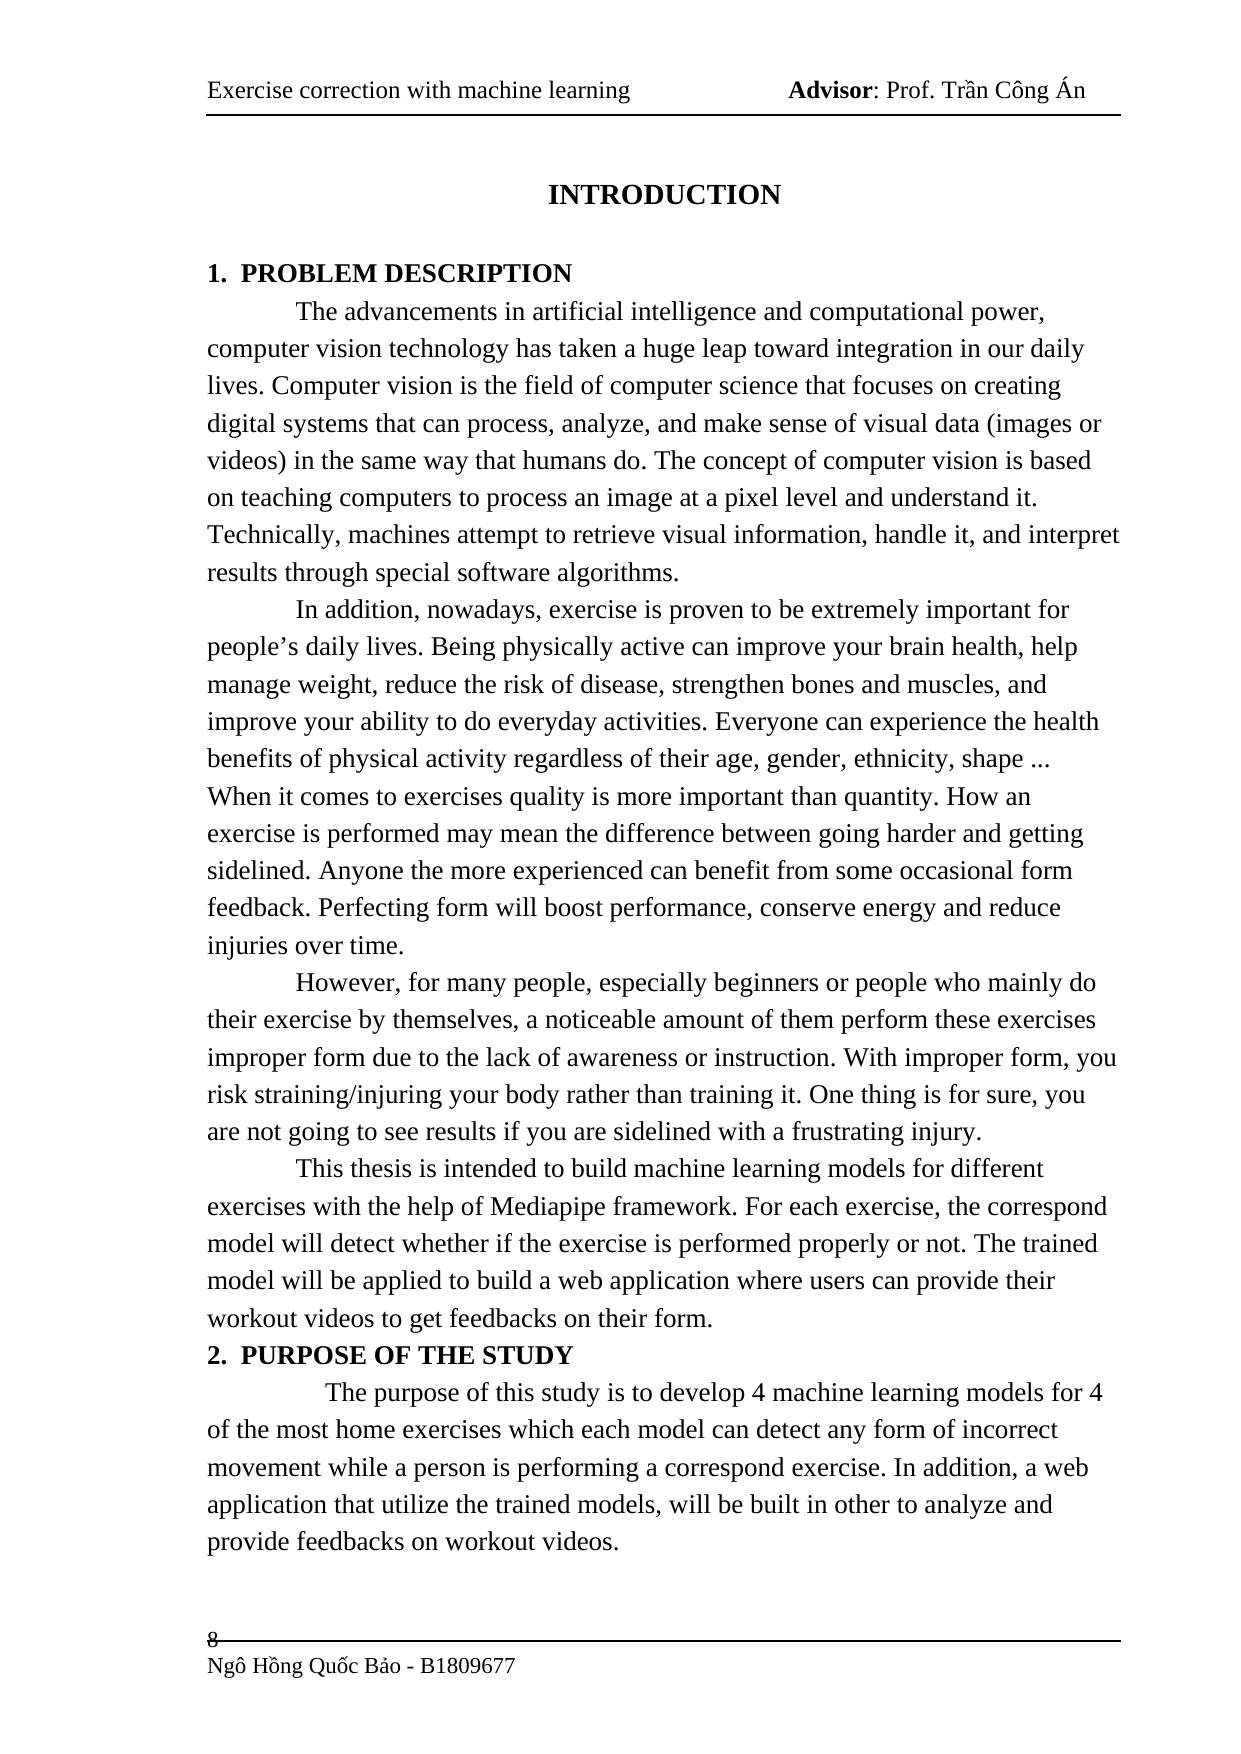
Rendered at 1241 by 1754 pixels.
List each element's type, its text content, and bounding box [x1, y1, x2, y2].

text PURPOSE OF THE STUDY [207, 1339, 1122, 1370]
text The advancements in artificial intelligence and computational power, computer vision technology has taken a huge leap toward integration in our daily lives. Computer vision is the field of computer science that focuses on creating digital systems that can process, analyze, and make sense of visual data (images or videos) in the same way that humans do. The concept of computer vision is based on teaching computers to process an image at a pixel level and understand it. Technically, machines attempt to retrieve visual information, handle it, and interpret results through special software algorithms. [207, 295, 1122, 587]
text The purpose of this study is to develop 4 machine learning models for 4 of the most home exercises which each model can detect any form of incorrect movement while a person is performing a correspond exercise. In addition, a web application that utilize the trained models, will be built in other to analyze and provide feedbacks on workout videos. [207, 1376, 1122, 1557]
text PROBLEM DESCRIPTION [207, 258, 1122, 289]
text INTRODUCTION [207, 177, 1122, 211]
text In addition, nowadays, exercise is proven to be extremely important for people’s daily lives. Being physically active can improve your brain health, help manage weight, reduce the risk of disease, strengthen bones and muscles, and improve your ability to do everyday activities. Everyone can experience the health benefits of physical activity regardless of their age, gender, ethnicity, shape ... When it comes to exercises quality is more important than quantity. How an exercise is performed may mean the difference between going harder and getting sidelined. Anyone the more experienced can benefit from some occasional form feedback. Perfecting form will boost performance, conserve energy and reduce injuries over time. [207, 593, 1122, 960]
text However, for many people, especially beginners or people who mainly do their exercise by themselves, a noticeable amount of them perform these exercises improper form due to the lack of awareness or instruction. With improper form, you risk straining/injuring your body rather than training it. One thing is for sure, you are not going to see results if you are sidelined with a frustrating injury. [207, 966, 1122, 1146]
text This thesis is intended to build machine learning models for different exercises with the help of Mediapipe framework. For each exercise, the correspond model will detect whether if the exercise is performed properly or not. The trained model will be applied to build a web application where users can provide their workout videos to get feedbacks on their form. [207, 1153, 1122, 1333]
